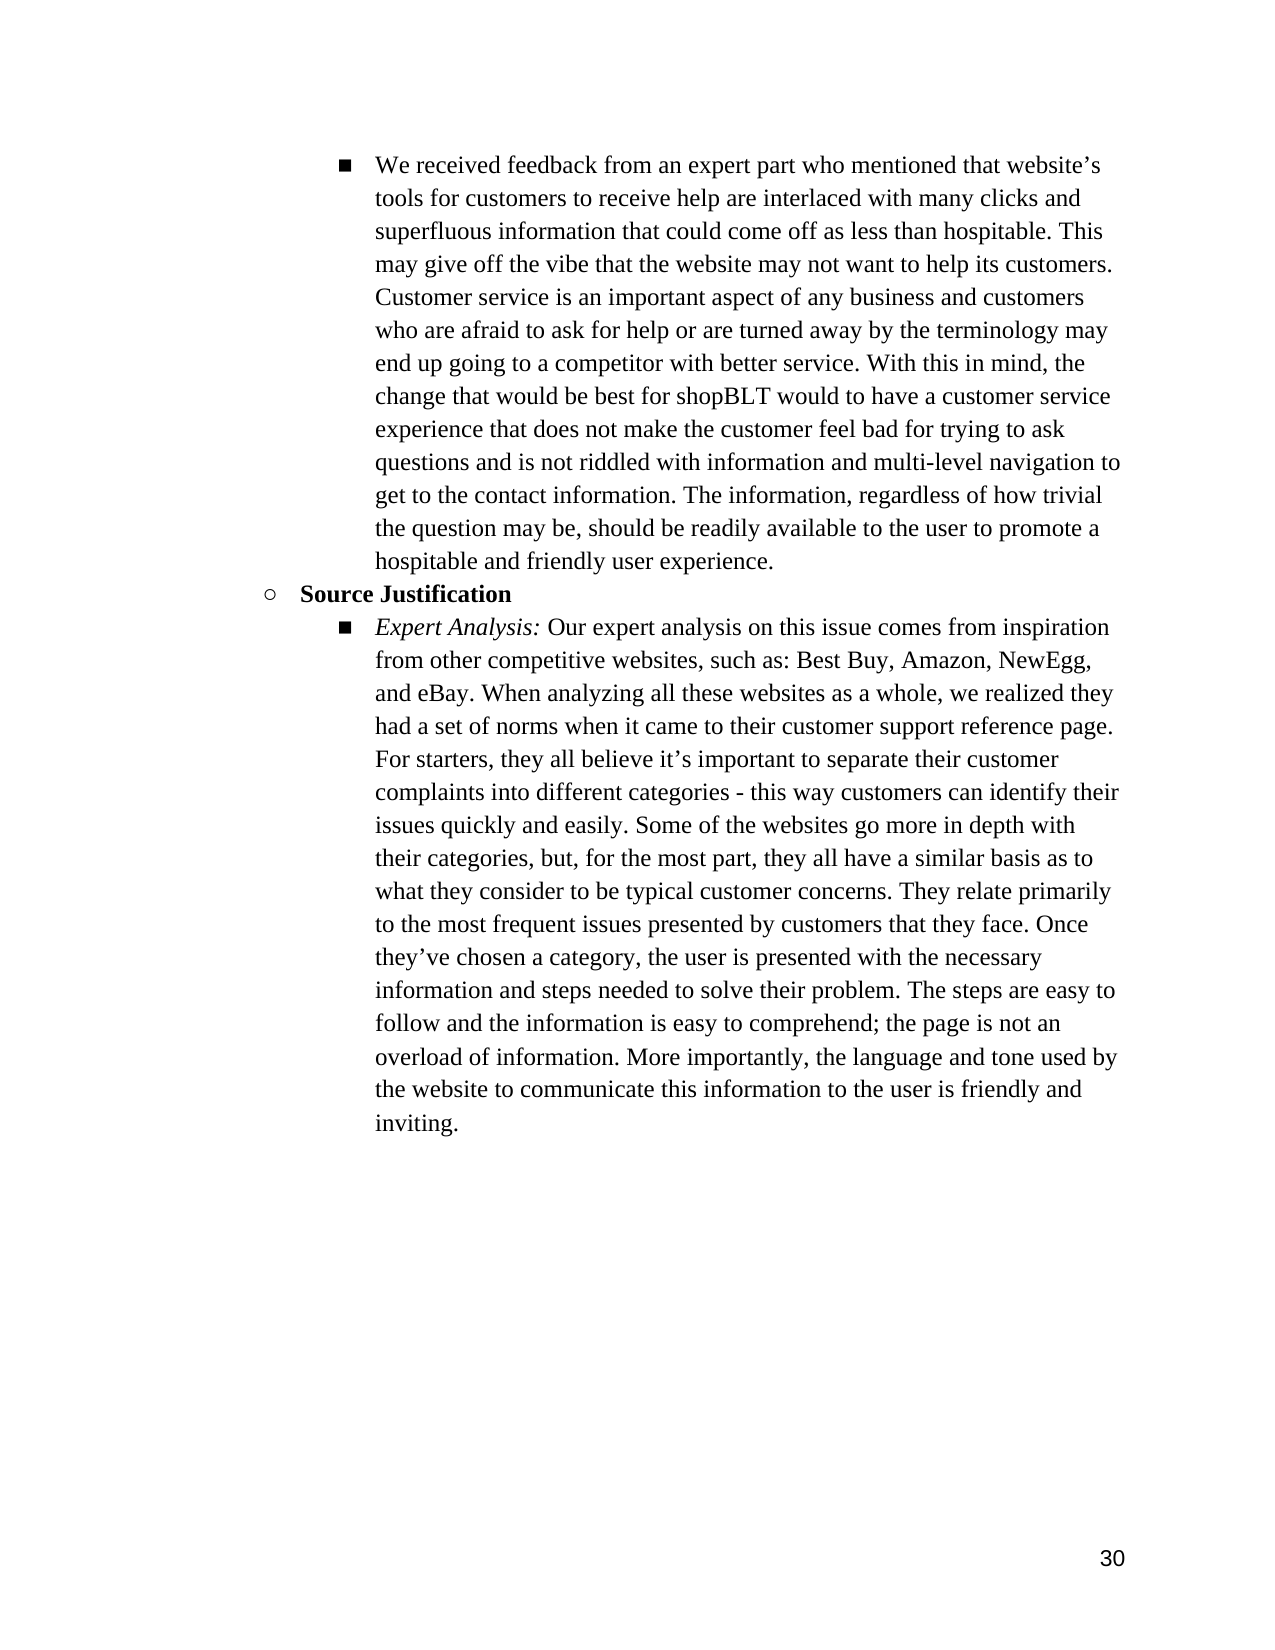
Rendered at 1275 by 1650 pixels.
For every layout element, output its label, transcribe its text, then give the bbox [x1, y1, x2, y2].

list We received feedback from an expert part who mentioned that website’s tools for customers to receive help are interlaced with many clicks and superfluous information that could come off as less than hospitable. This may give off the vibe that the website may not want to help its customers. Customer service is an important aspect of any business and customers who are afraid to ask for help or are turned away by the terminology may end up going to a competitor with better service. With this in mind, the change that would be best for shopBLT would to have a customer service experience that does not make the customer feel bad for trying to ask questions and is not riddled with information and multi-level navigation to get to the contact information. The information, regardless of how trivial the question may be, should be readily available to the user to promote a hospitable and friendly user experience. [337, 150, 1125, 575]
list Source Justification [262, 579, 1125, 608]
list Expert Analysis: Our expert analysis on this issue comes from inspiration from other competitive websites, such as: Best Buy, Amazon, NewEgg, and eBay. When analyzing all these websites as a whole, we realized they had a set of norms when it came to their customer support reference page. For starters, they all believe it’s important to separate their customer complaints into different categories - this way customers can identify their issues quickly and easily. Some of the websites go more in depth with their categories, but, for the most part, they all have a similar basis as to what they consider to be typical customer concerns. They relate primarily to the most frequent issues presented by customers that they face. Once they’ve chosen a category, the user is presented with the necessary information and steps needed to solve their problem. The steps are easy to follow and the information is easy to comprehend; the page is not an overload of information. More importantly, the language and tone used by the website to communicate this information to the user is friendly and inviting. [337, 612, 1125, 1136]
